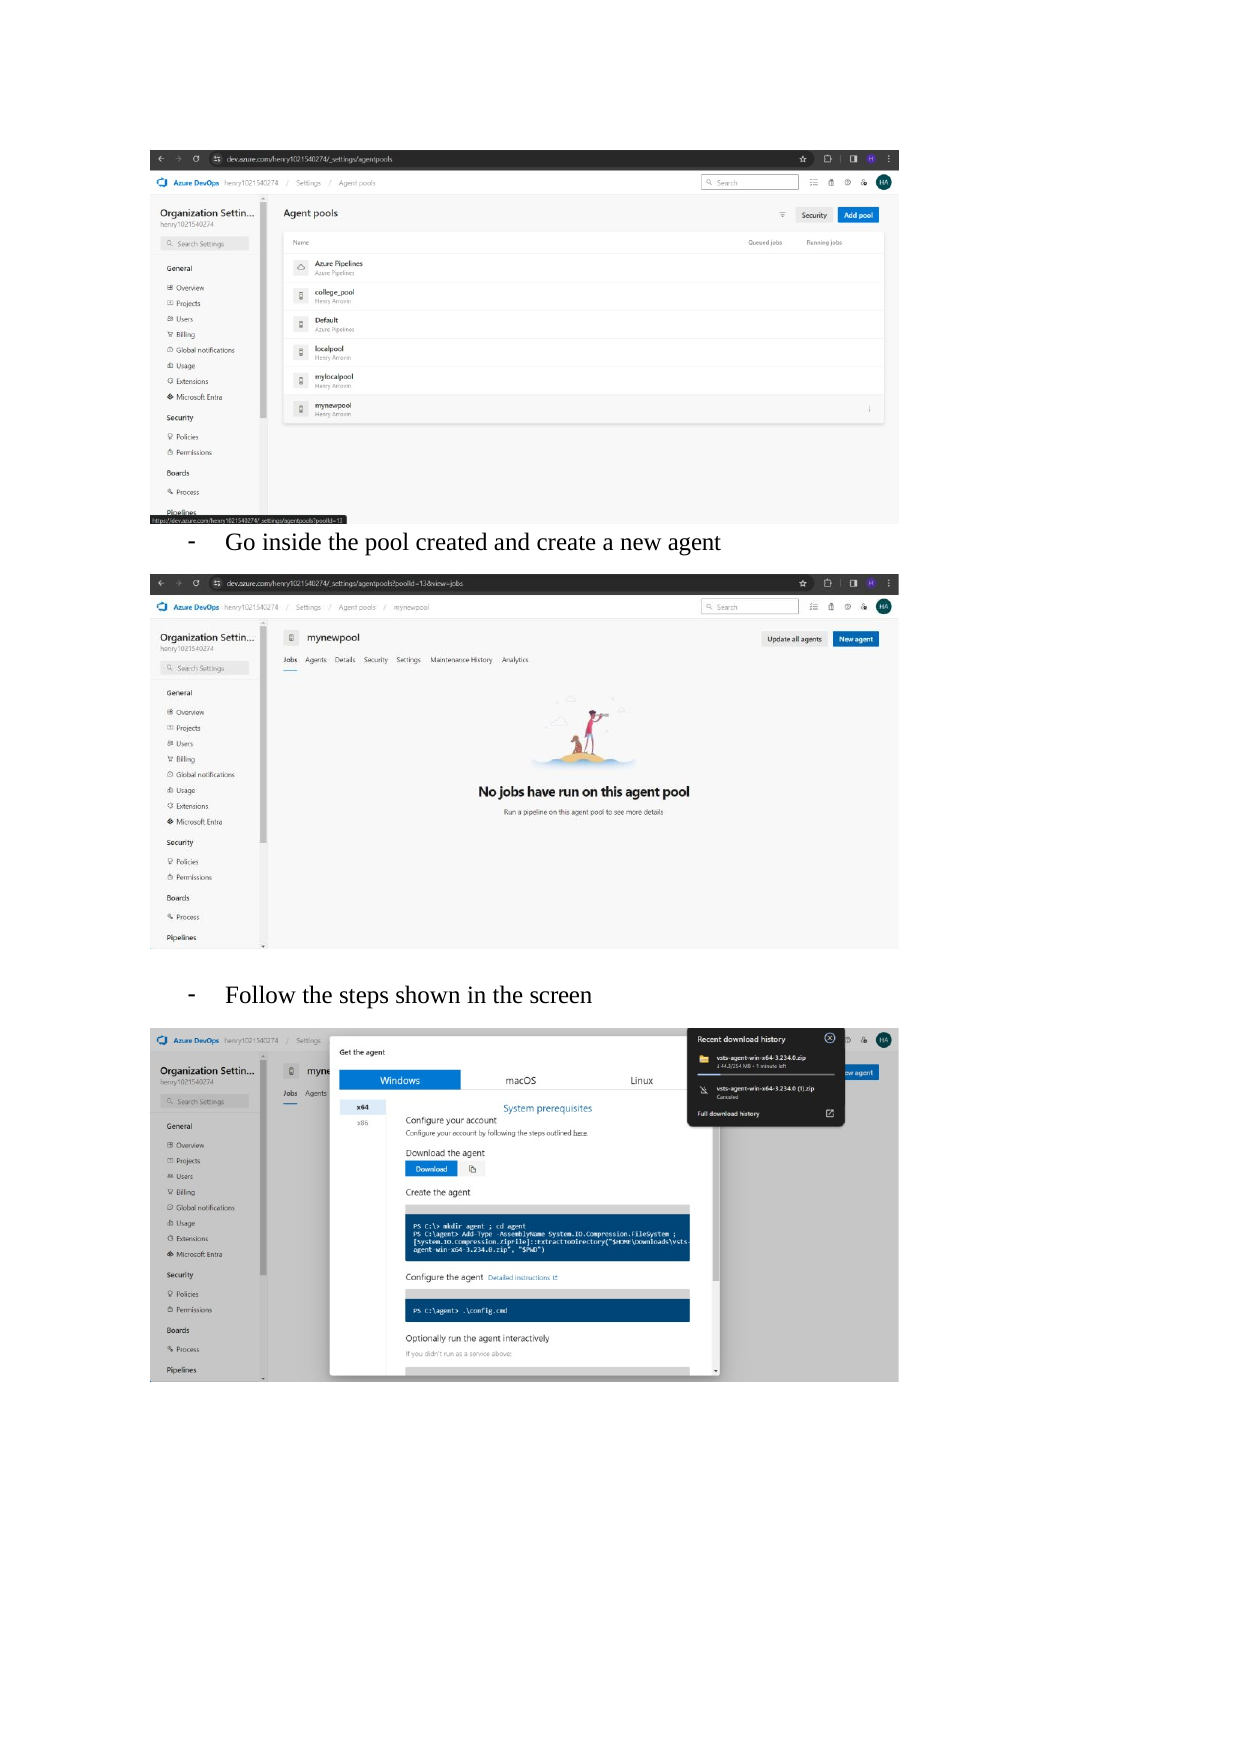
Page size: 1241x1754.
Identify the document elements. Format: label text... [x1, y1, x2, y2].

list Go inside the pool created and create a new agent [187, 524, 1094, 557]
picture [150, 574, 899, 949]
picture [150, 150, 899, 524]
list Follow the steps shown in the screen [187, 978, 1094, 1011]
picture [150, 1028, 899, 1382]
